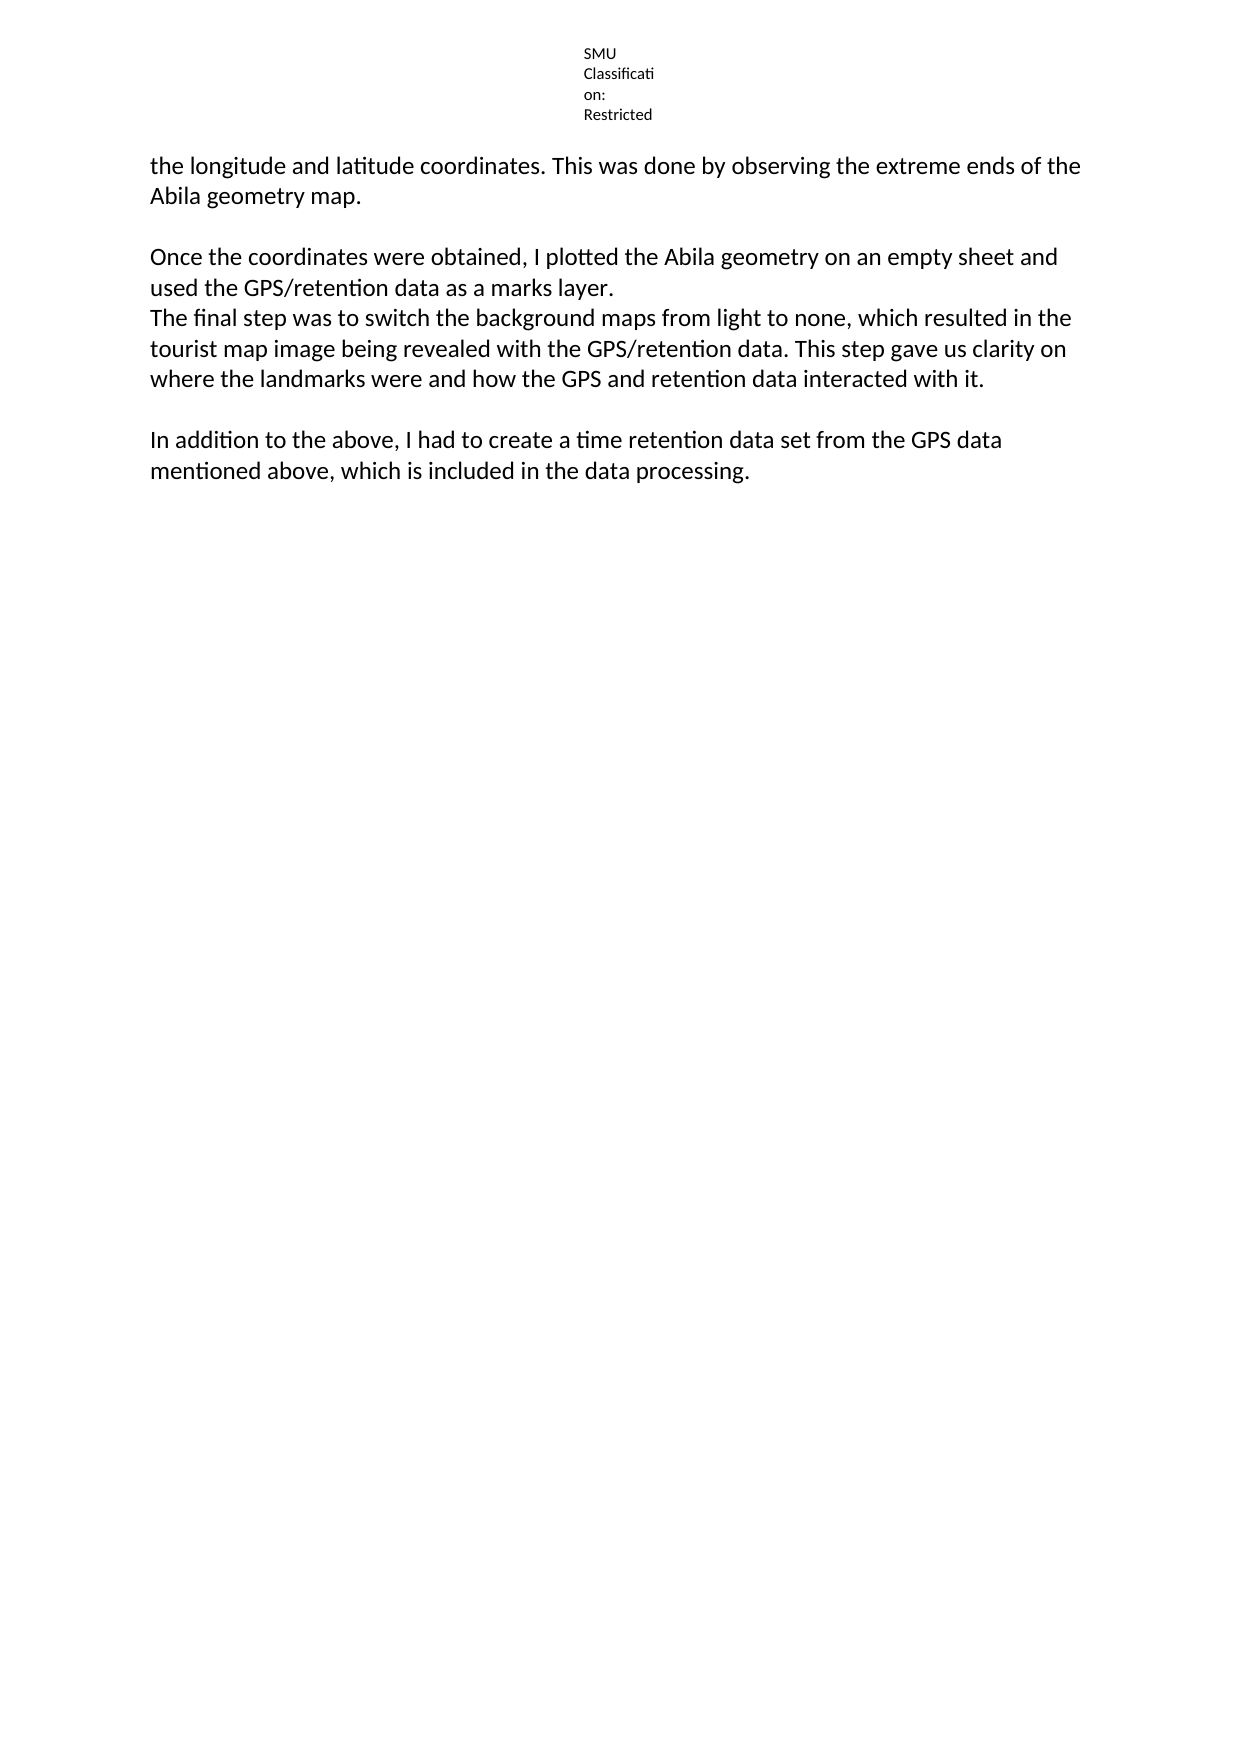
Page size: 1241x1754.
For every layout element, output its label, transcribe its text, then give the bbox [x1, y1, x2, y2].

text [150, 150, 1090, 211]
text In addition to the above, I had to create a time retention data set from the GPS data mentioned above, which is included in the data processing. [150, 425, 1090, 486]
text The final step was to switch the background maps from light to none, which resulted in the tourist map image being revealed with the GPS/retention data. This step gave us clarity on where the landmarks were and how the GPS and retention data interacted with it. [150, 303, 1090, 394]
text Once the coordinates were obtained, I plotted the Abila geometry on an empty sheet and used the GPS/retention data as a marks layer. [150, 242, 1090, 303]
